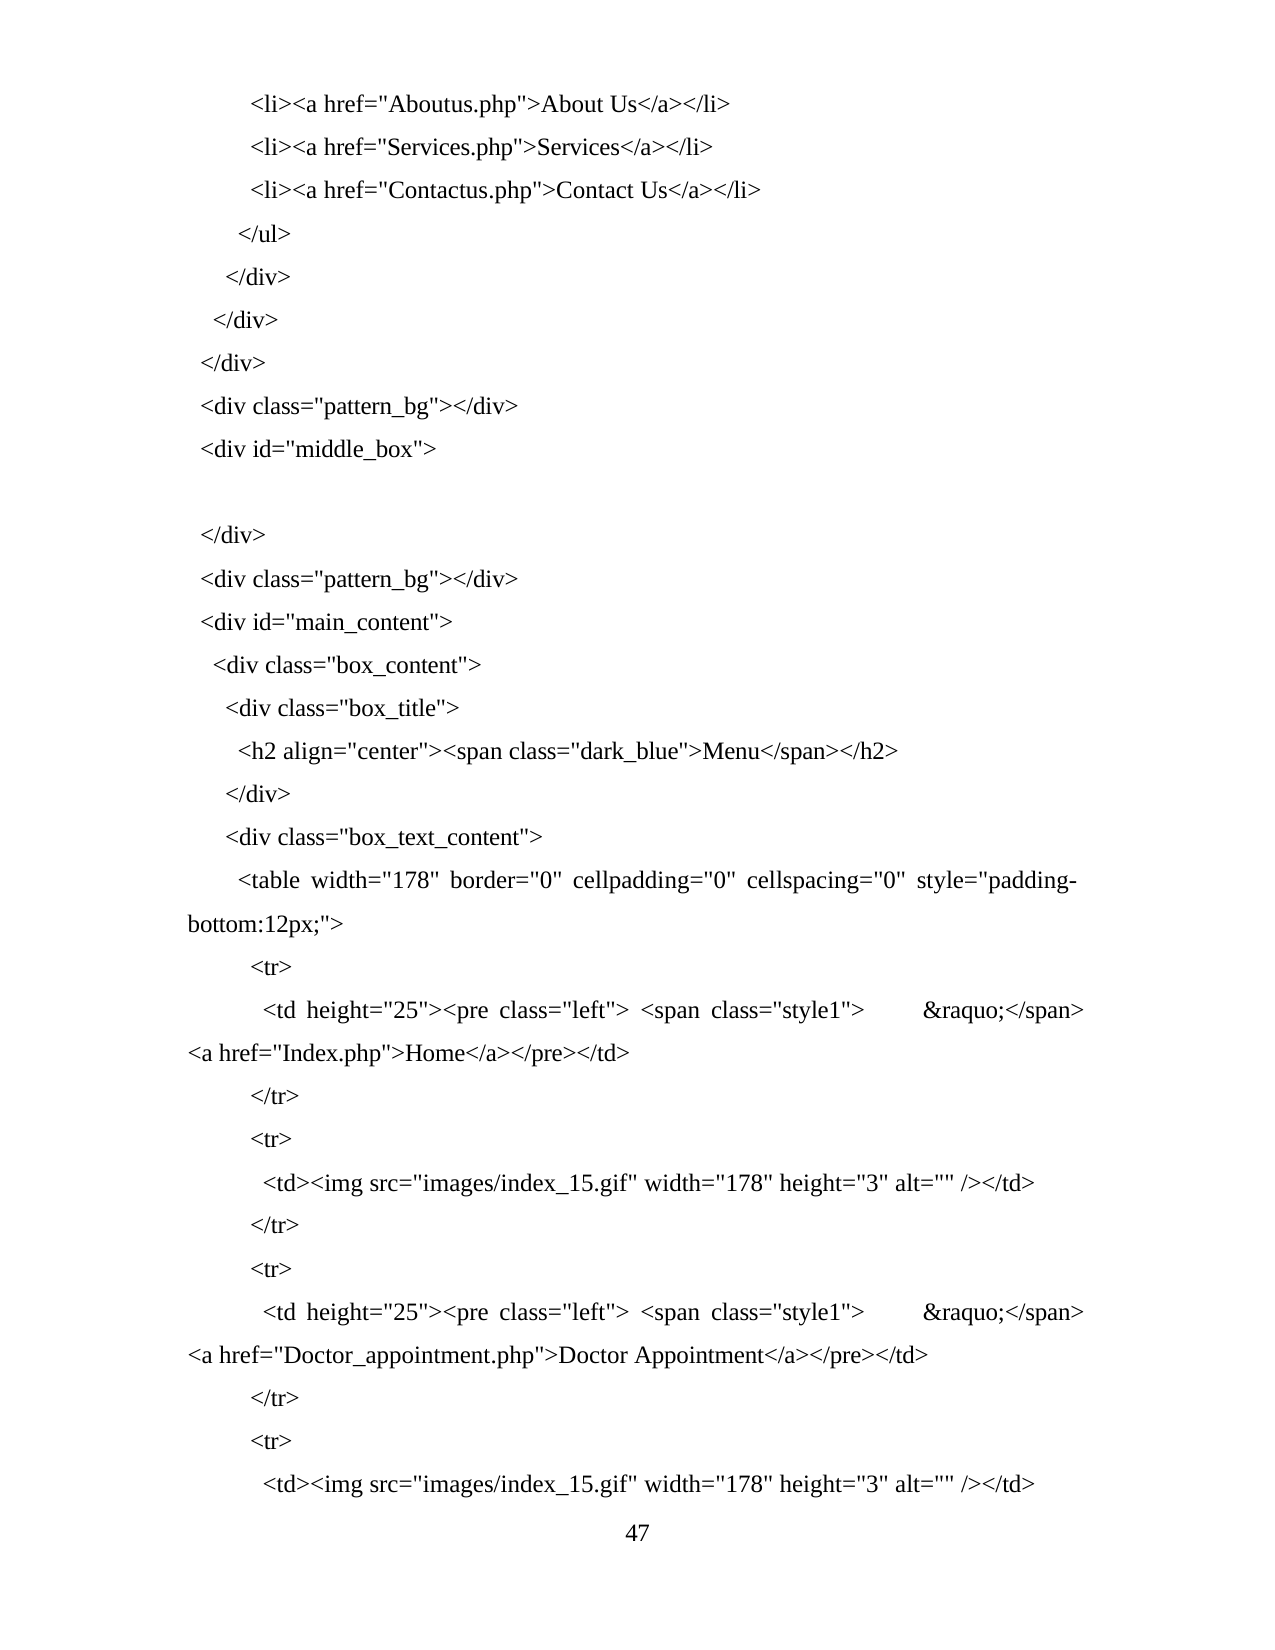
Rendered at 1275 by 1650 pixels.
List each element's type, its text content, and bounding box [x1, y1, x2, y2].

text <tr> [250, 1254, 1275, 1283]
text <tr> [250, 1124, 1275, 1153]
text <div class="pattern_bg"></div> [200, 391, 1275, 420]
text <tr> [250, 1426, 1275, 1455]
text </div> [225, 262, 1275, 290]
text </div> [225, 779, 1275, 808]
text <td height="25"><pre class="left"> <span class="style1"> &raquo;</span> [262, 995, 1275, 1024]
text <div class="box_content"> [212, 650, 1275, 679]
text </ul> [237, 219, 1275, 247]
text <a href="Doctor_appointment.php">Doctor Appointment</a></pre></td> [187, 1340, 1275, 1369]
text <td><img src="images/index_15.gif" width="178" height="3" alt="" /></td> [262, 1168, 1275, 1196]
text <table width="178" border="0" cellpadding="0" cellspacing="0" style="padding- bottom:12px;"> [187, 866, 1090, 937]
text <li><a href="Services.php">Services</a></li> [250, 132, 1275, 161]
text </div> [200, 348, 1275, 377]
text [262, 1469, 1275, 1498]
text <div id="middle_box"> [200, 434, 1275, 463]
text </tr> [250, 1211, 1275, 1239]
text </tr> [250, 1081, 1275, 1110]
text <h2 align="center"><span class="dark_blue">Menu</span></h2> [237, 736, 1275, 765]
text </div> [212, 305, 1275, 334]
text <div class="box_text_content"> [225, 822, 1275, 851]
text <li><a href="Contactus.php">Contact Us</a></li> [250, 175, 1275, 204]
text <li><a href="Aboutus.php">About Us</a></li> [250, 89, 1275, 118]
text <tr> [250, 952, 1275, 981]
text <div id="main_content"> [200, 607, 1275, 636]
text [262, 1297, 1275, 1326]
text <div class="pattern_bg"></div> [200, 564, 1275, 592]
text <div class="box_title"> [225, 693, 1275, 722]
text <a href="Index.php">Home</a></pre></td> [187, 1038, 1275, 1067]
text </div> [200, 521, 1275, 549]
text </tr> [250, 1383, 1275, 1412]
